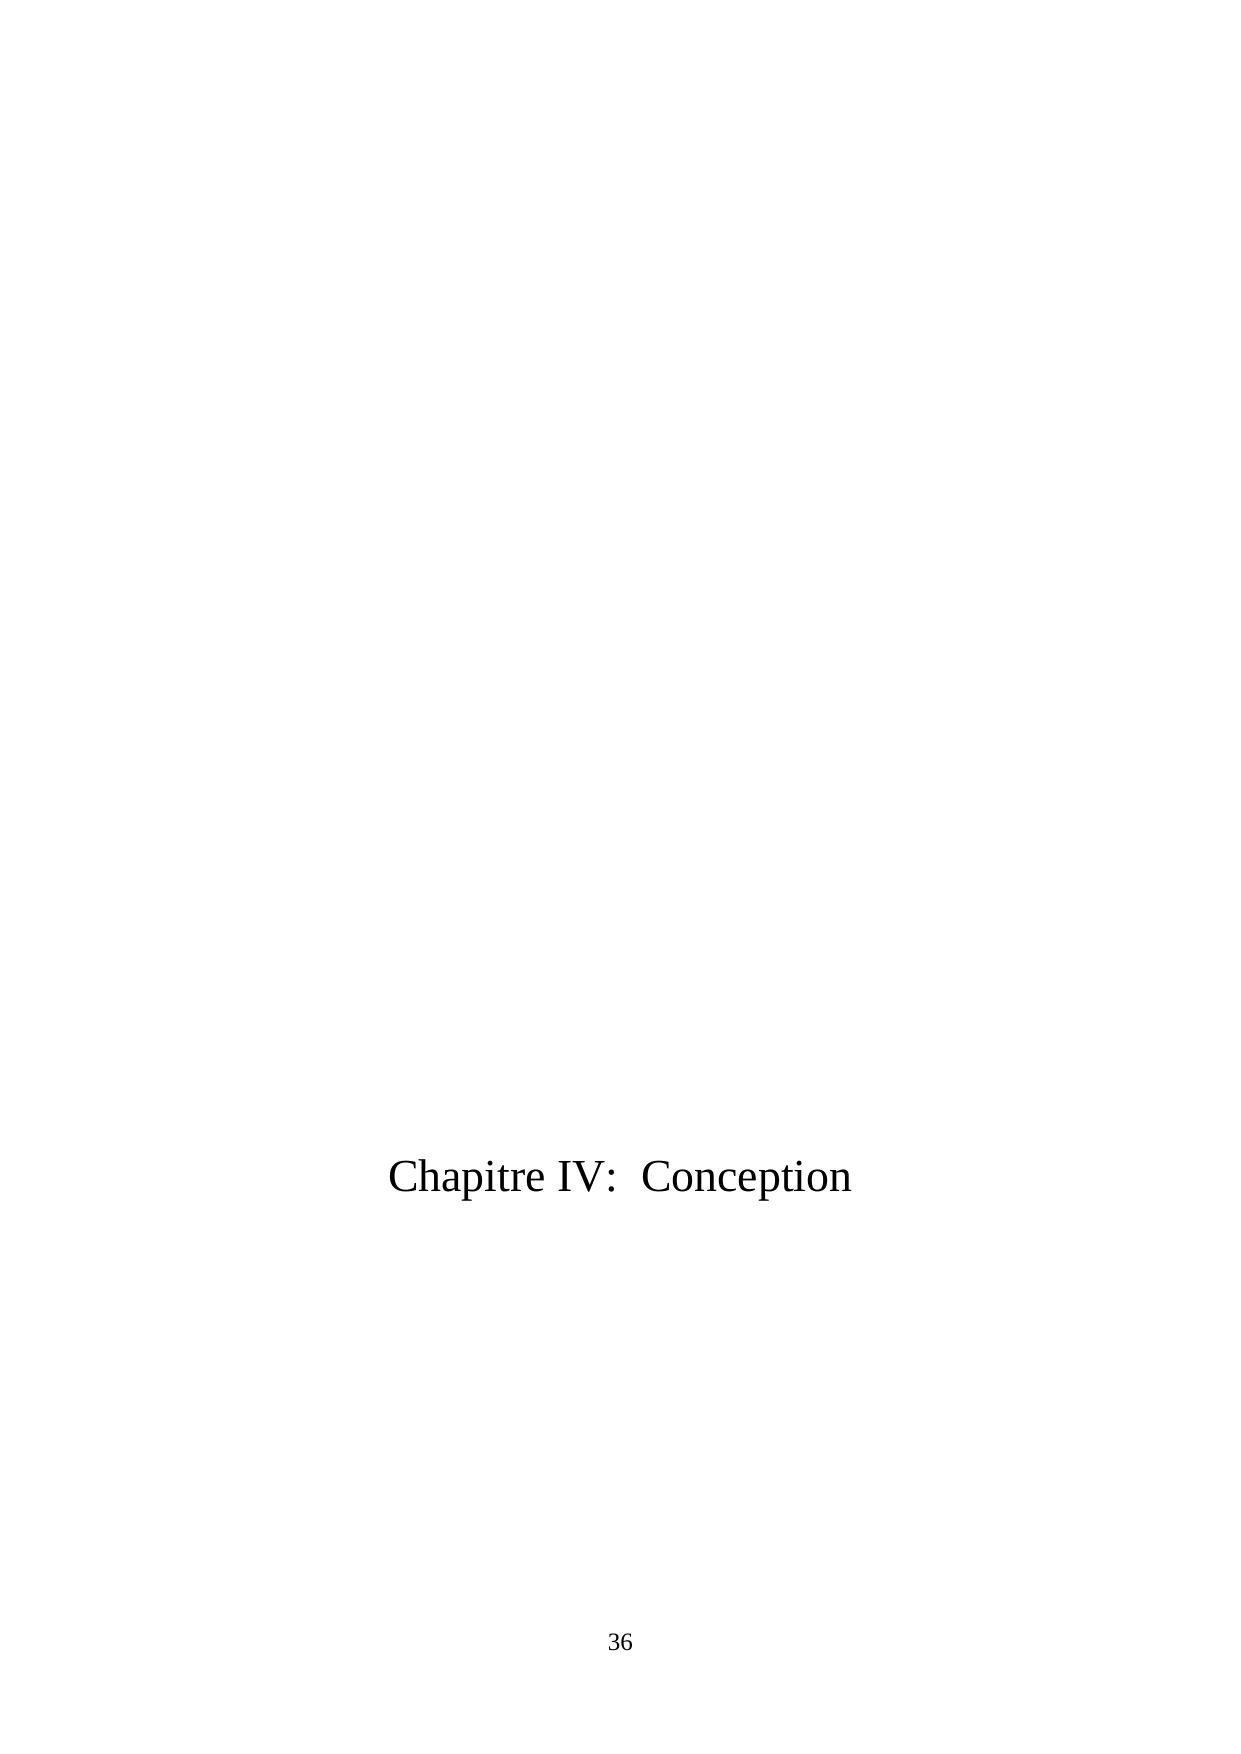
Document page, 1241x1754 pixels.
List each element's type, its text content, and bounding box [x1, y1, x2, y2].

text Chapitre IV: Conception [148, 1149, 1092, 1201]
